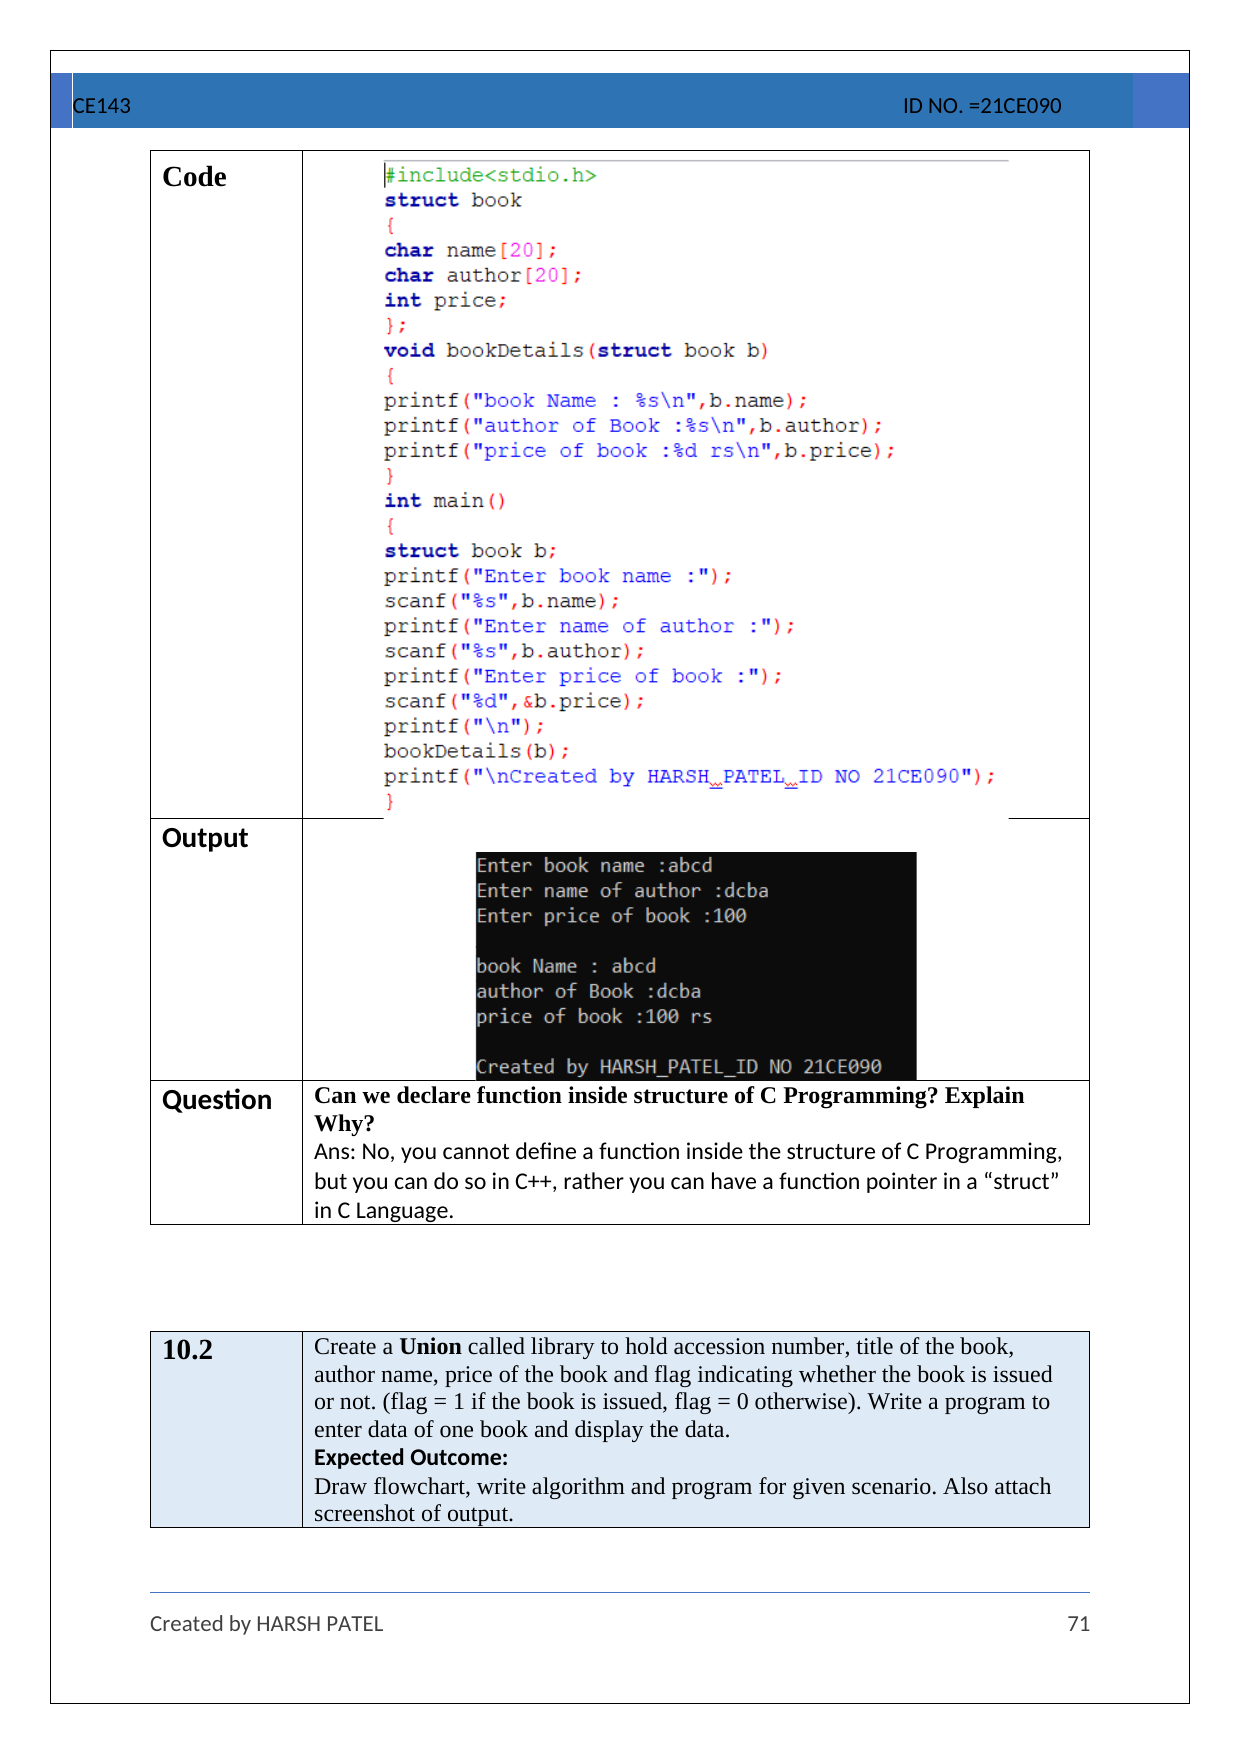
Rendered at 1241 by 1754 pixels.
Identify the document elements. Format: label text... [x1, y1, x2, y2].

table_cell Code [151, 151, 302, 818]
table_cell Can we declare function inside structure of C Programming? Explain Why? Ans: No, you cannot define a function inside the structure of C Programming, but you can do so in C++, rather you can have a function pointer in a “struct” in C Language. [303, 1081, 1089, 1224]
table_cell Output [151, 819, 302, 1080]
picture [383, 159, 1009, 819]
table_cell Question [151, 1081, 302, 1224]
picture [475, 852, 917, 1081]
table_cell [303, 819, 1089, 1080]
table_header 10.2 [151, 1332, 302, 1527]
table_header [303, 1332, 1089, 1527]
table_cell [303, 151, 1089, 818]
